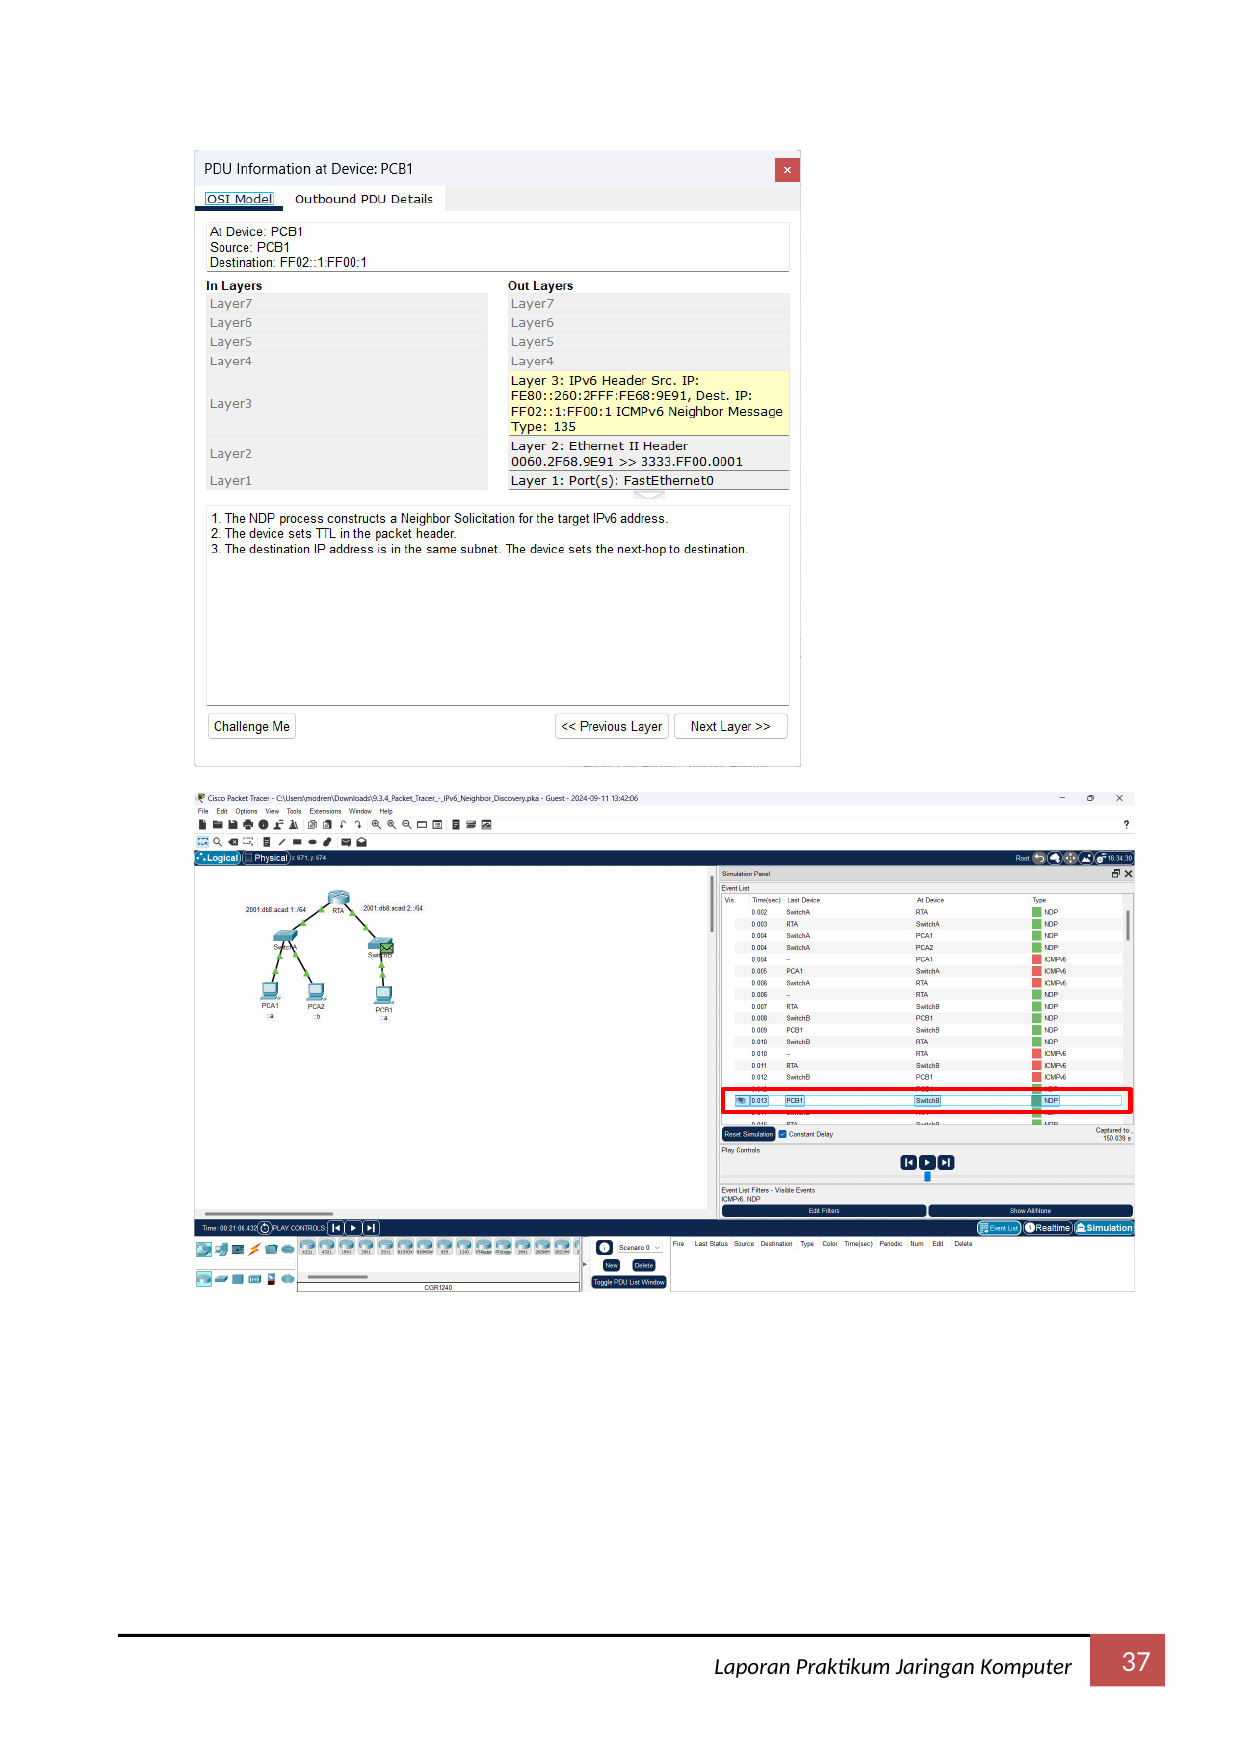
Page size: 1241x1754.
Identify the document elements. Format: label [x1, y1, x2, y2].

picture [194, 792, 1135, 1292]
picture [1113, 1225, 1123, 1230]
picture [194, 150, 801, 767]
